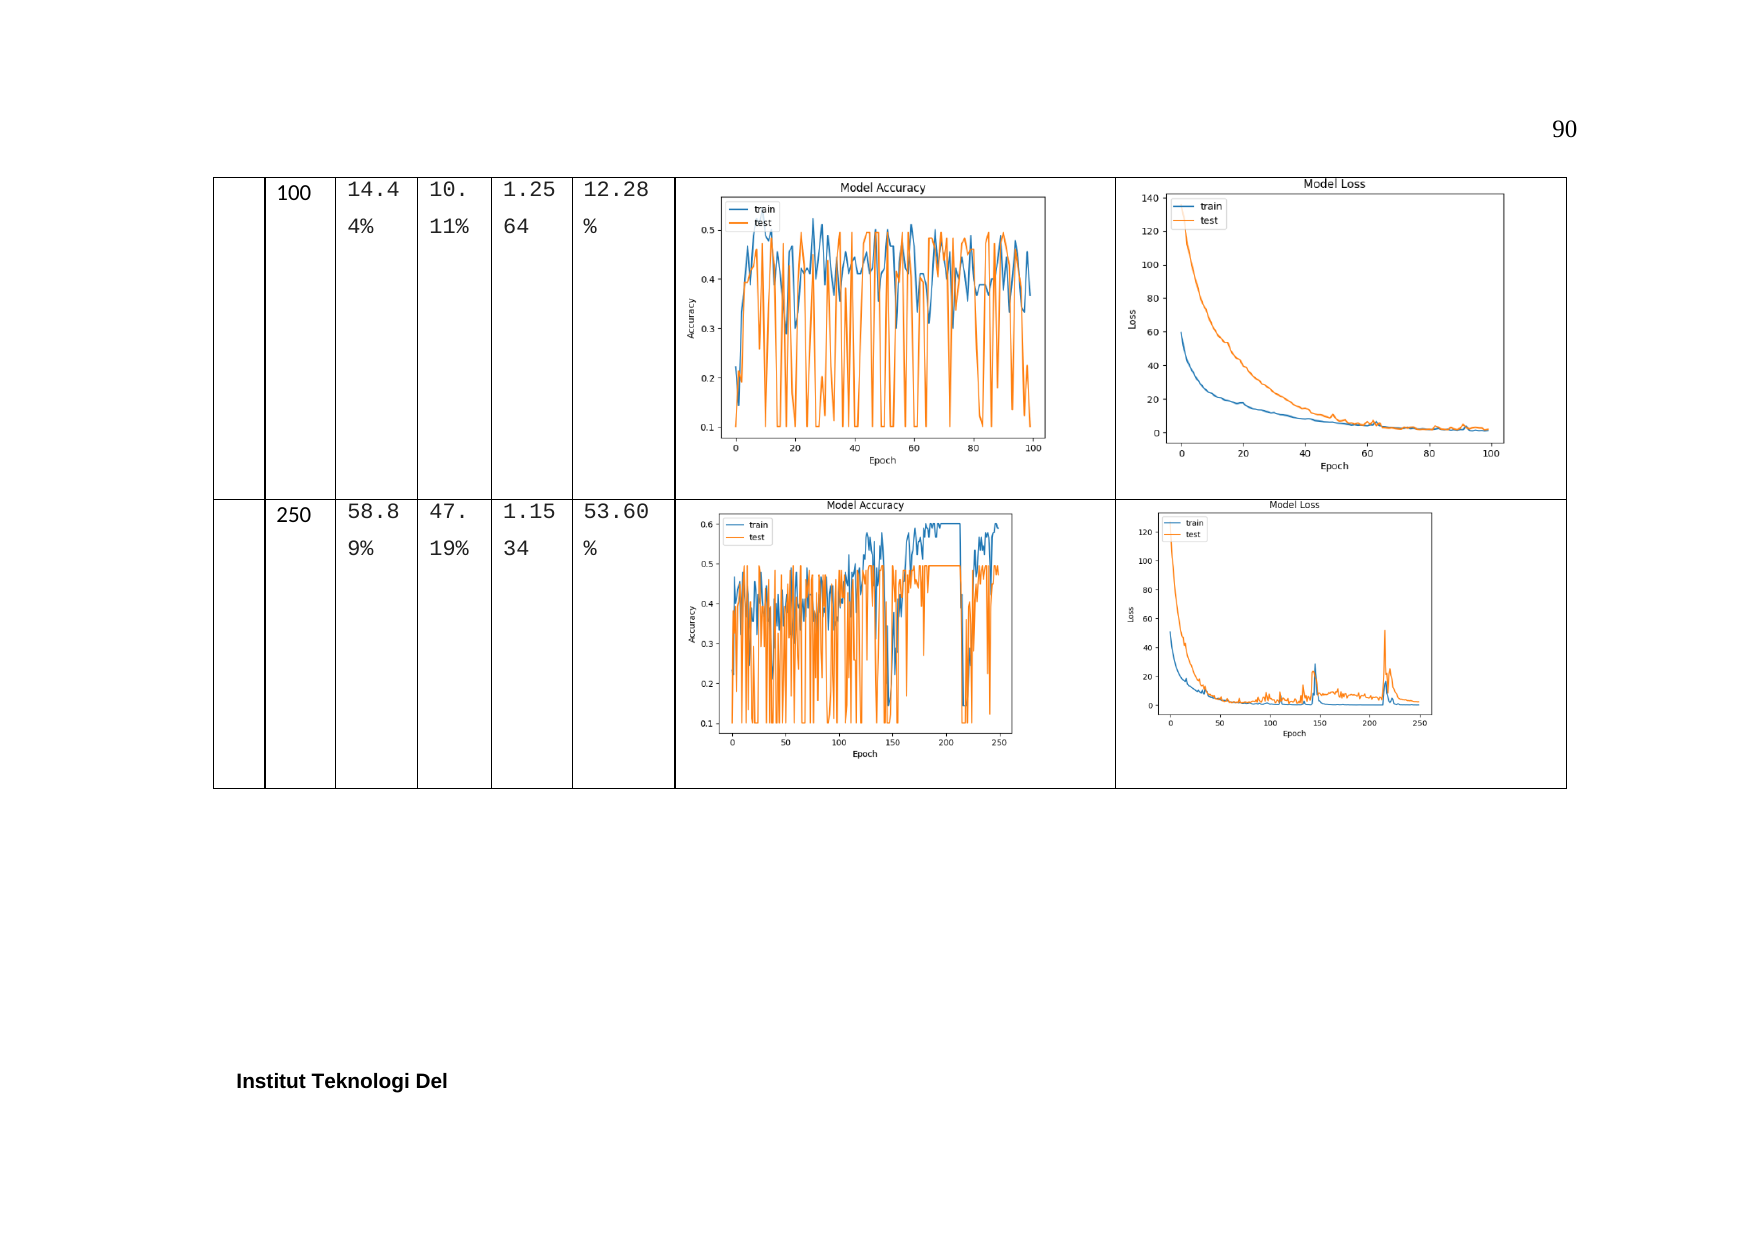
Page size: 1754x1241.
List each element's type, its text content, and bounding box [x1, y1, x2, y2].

table_cell [1116, 500, 1566, 788]
table_cell [676, 500, 1115, 788]
table_cell 58.89% [336, 500, 417, 788]
table_cell 14.44% [336, 178, 417, 499]
table_cell 10.11% [418, 178, 491, 499]
table_cell 250 [266, 500, 335, 788]
table_cell [214, 500, 264, 788]
table_cell 1.2564 [492, 178, 572, 499]
table_cell 12.28 % [573, 178, 674, 499]
table_cell 100 [266, 178, 335, 499]
table_cell [214, 178, 264, 499]
picture [1126, 178, 1506, 473]
picture [686, 500, 1015, 762]
table_cell 1.1534 [492, 500, 572, 788]
picture [1126, 500, 1434, 741]
picture [686, 178, 1047, 467]
table_cell [676, 178, 1115, 499]
table_cell 47.19% [418, 500, 491, 788]
table_cell [1116, 178, 1566, 499]
table_cell 53.60 % [573, 500, 674, 788]
